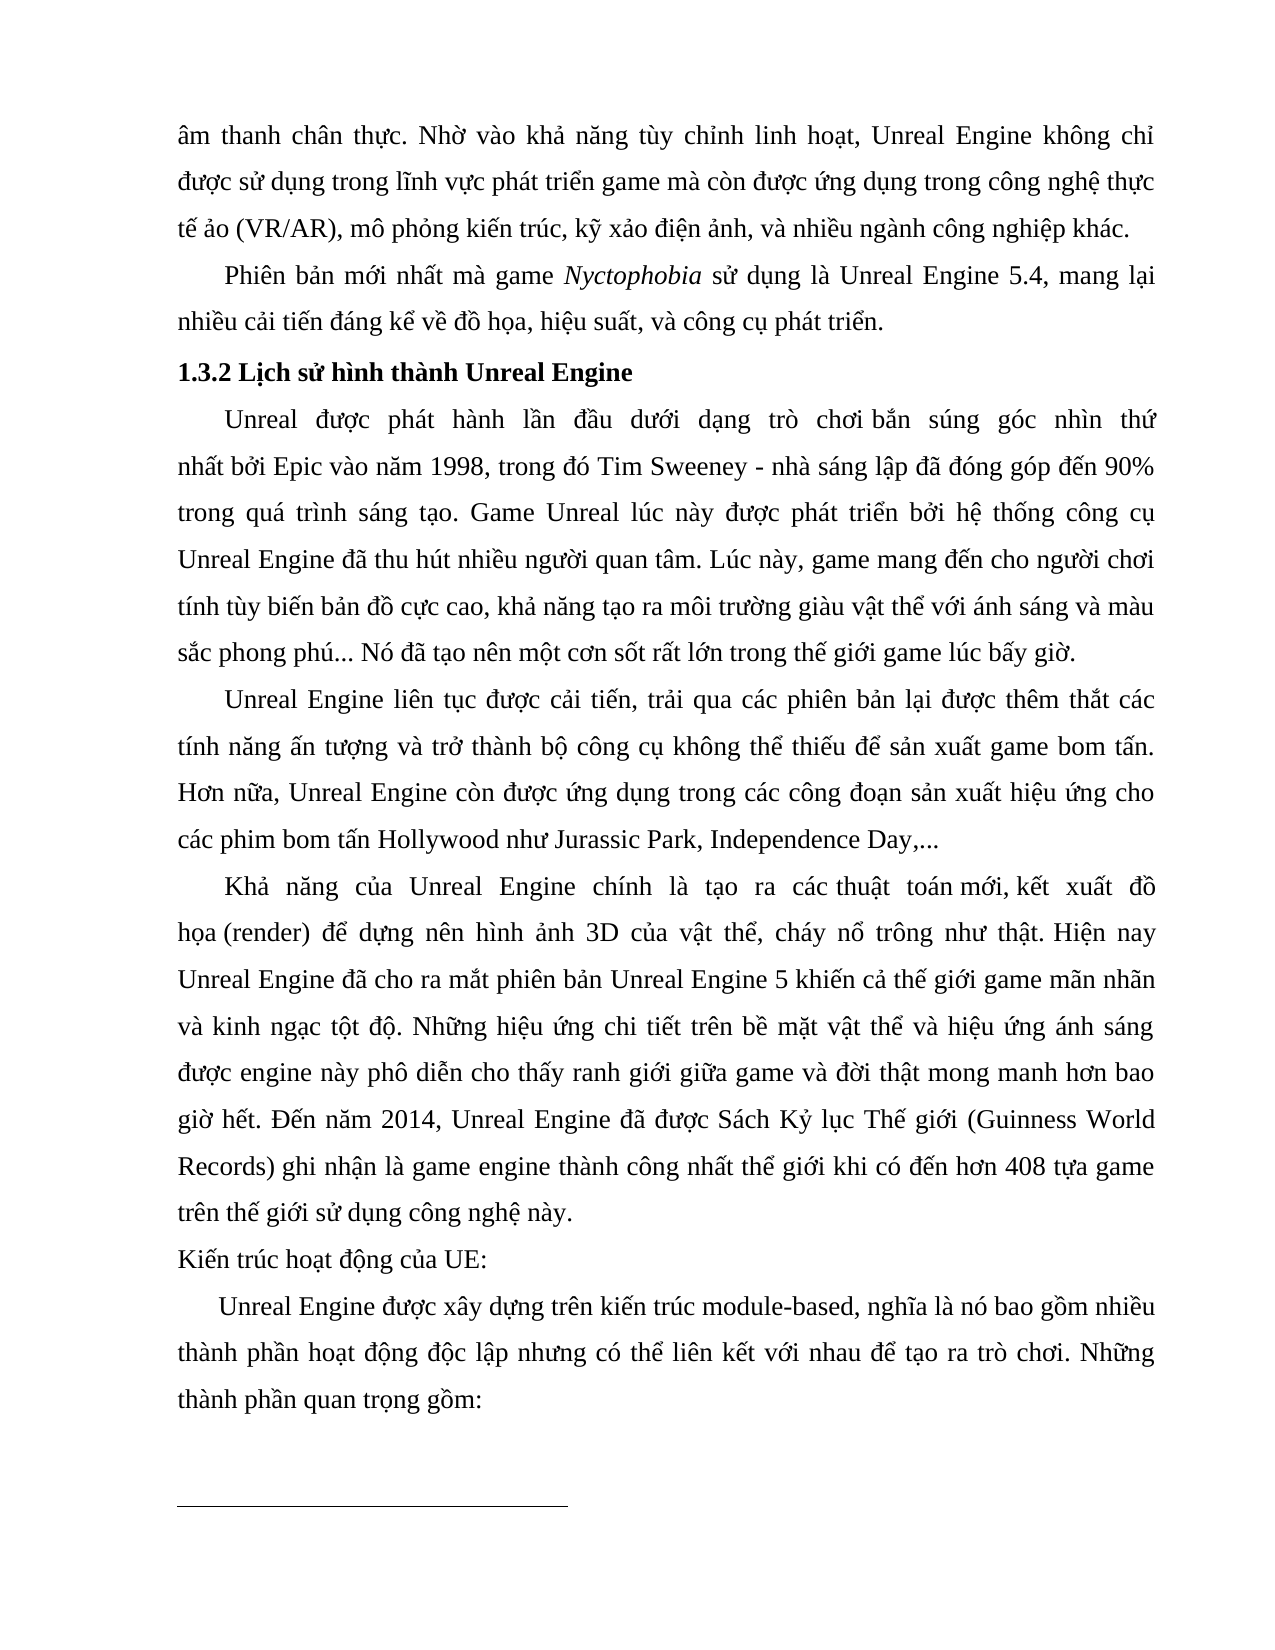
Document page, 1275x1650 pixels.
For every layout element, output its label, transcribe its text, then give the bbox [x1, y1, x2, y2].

text Phiên bản mới nhất mà game Nyctophobia sử dụng là Unreal Engine 5.4, mang lại nhiều cải tiến đáng kể về đồ họa, hiệu suất, và công cụ phát triển. [177, 259, 1156, 337]
text Khả năng của Unreal Engine chính là tạo ra các thuật toán mới, kết xuất đồ họa (render) để dựng nên hình ảnh 3D của vật thể, cháy nổ trông như thật. Hiện nay Unreal Engine đã cho ra mắt phiên bản Unreal Engine 5 khiến cả thế giới game mãn nhãn và kinh ngạc tột độ. Những hiệu ứng chi tiết trên bề mặt vật thể và hiệu ứng ánh sáng được engine này phô diễn cho thấy ranh giới giữa game và đời thật mong manh hơn bao giờ hết. Đến năm 2014, Unreal Engine đã được Sách Kỷ lục Thế giới (Guinness World Records) ghi nhận là game engine thành công nhất thể giới khi có đến hơn 408 tựa game trên thế giới sử dụng công nghệ này. [177, 869, 1156, 1227]
text Unreal Engine liên tục được cải tiến, trải qua các phiên bản lại được thêm thắt các tính năng ấn tượng và trở thành bộ công cụ không thể thiếu để sản xuất game bom tấn. Hơn nữa, Unreal Engine còn được ứng dụng trong các công đoạn sản xuất hiệu ứng cho các phim bom tấn Hollywood như Jurassic Park, Independence Day,... [177, 683, 1156, 854]
text Unreal được phát hành lần đầu dưới dạng trò chơi bắn súng góc nhìn thứ nhất bởi Epic vào năm 1998, trong đó Tim Sweeney - nhà sáng lập đã đóng góp đến 90% trong quá trình sáng tạo. Game Unreal lúc này được phát triển bởi hệ thống công cụ Unreal Engine đã thu hút nhiều người quan tâm. Lúc này, game mang đến cho người chơi tính tùy biến bản đồ cực cao, khả năng tạo ra môi trường giàu vật thể với ánh sáng và màu sắc phong phú... Nó đã tạo nên một cơn sốt rất lớn trong thế giới game lúc bấy giờ. [177, 403, 1156, 667]
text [177, 119, 1156, 243]
text Unreal Engine được xây dựng trên kiến trúc module-based, nghĩa là nó bao gồm nhiều thành phần hoạt động độc lập nhưng có thể liên kết với nhau để tạo ra trò chơi. Những thành phần quan trọng gồm: [177, 1289, 1156, 1414]
subtitle 1.3.2 Lịch sử hình thành Unreal Engine [177, 356, 1156, 387]
text Kiến trúc hoạt động của UE: [177, 1243, 1156, 1274]
